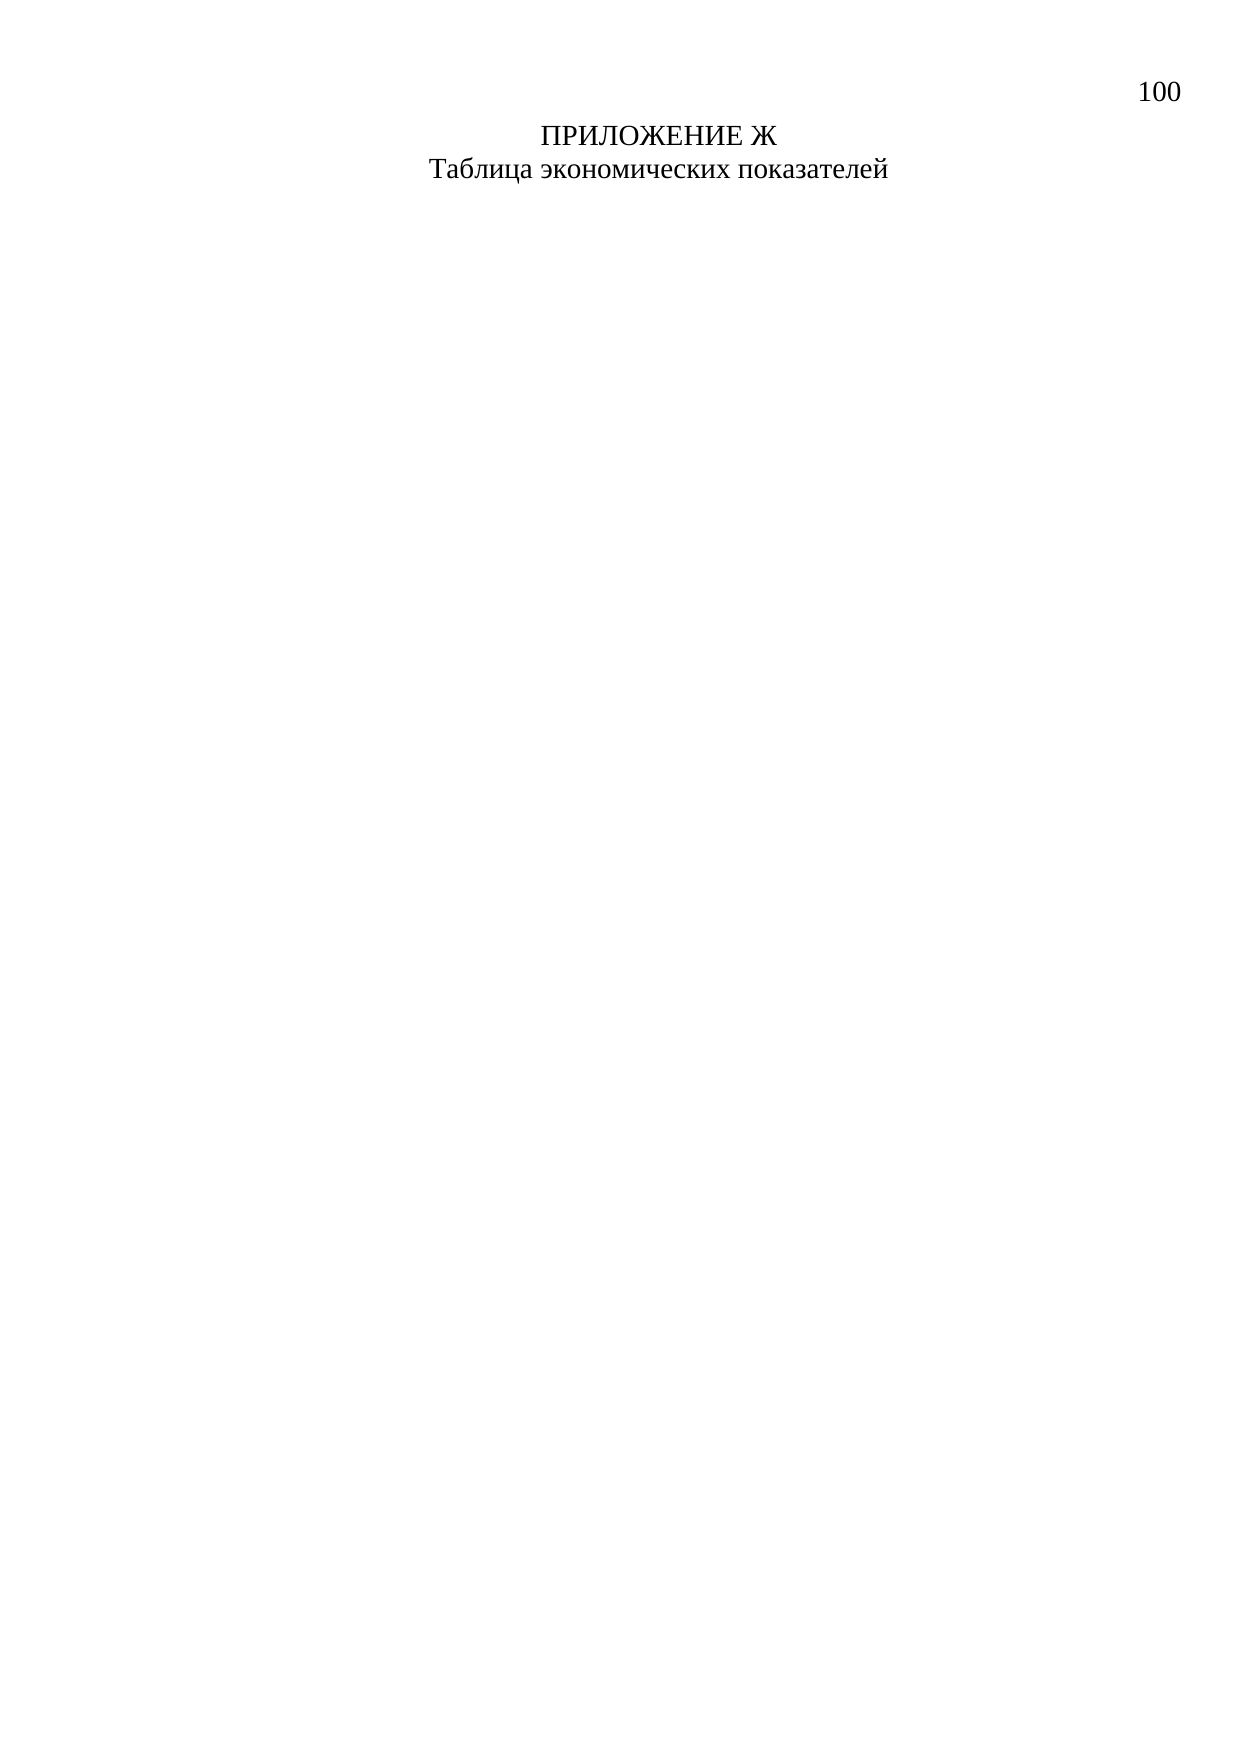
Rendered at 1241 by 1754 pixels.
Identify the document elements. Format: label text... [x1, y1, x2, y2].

text Таблица экономических показателей [136, 152, 1181, 185]
text ПРИЛОЖЕНИЕ Ж [136, 118, 1181, 152]
